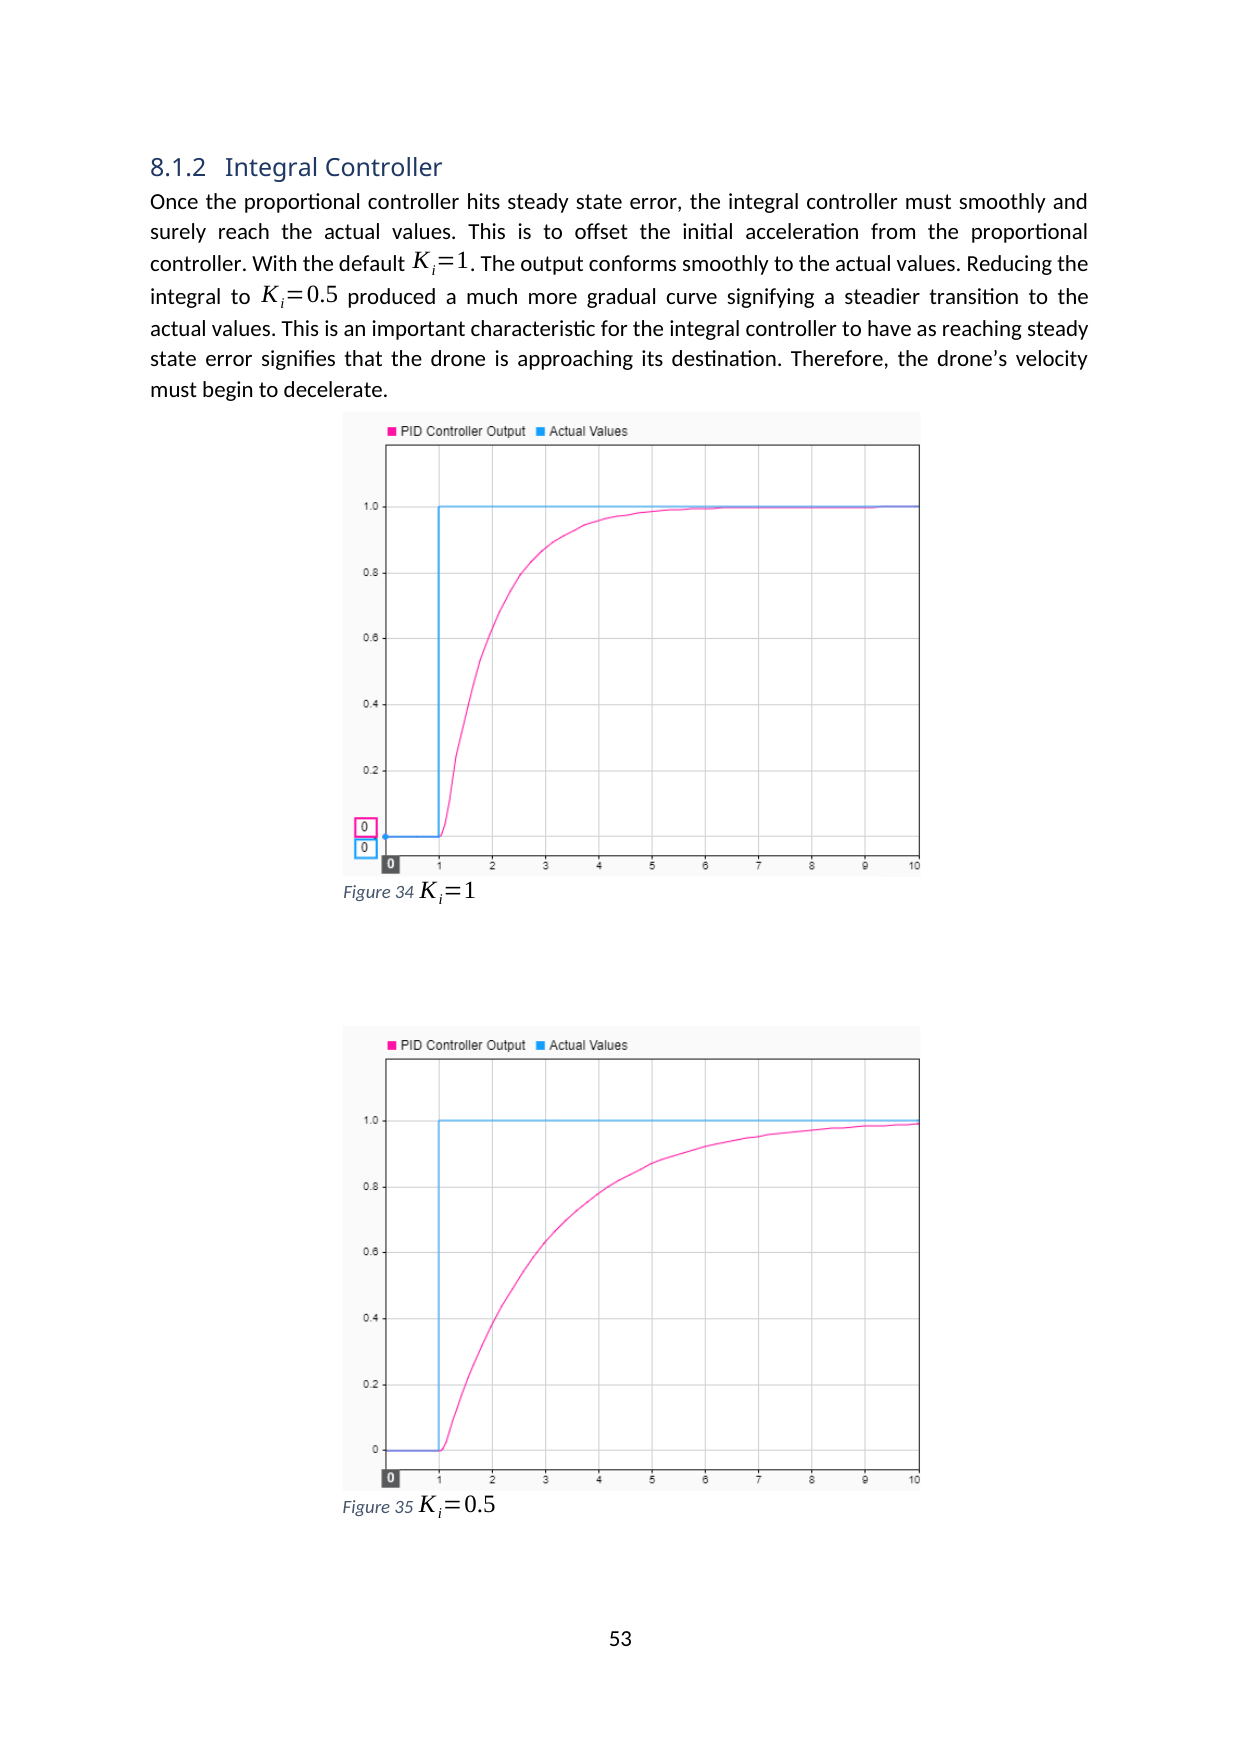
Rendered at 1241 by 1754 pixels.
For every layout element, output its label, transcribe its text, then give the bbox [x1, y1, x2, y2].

subtitle Integral Controller [150, 150, 1090, 184]
text Once the proportional controller hits steady state error, the integral controller must smoothly and surely reach the actual values. This is to offset the initial acceleration from the proportional controller. With the default . The output conforms smoothly to the actual values. Reducing the integral to produced a much more gradual curve signifying a steadier transition to the actual values. This is an important characteristic for the integral controller to have as reaching steady state error signifies that the drone is approaching its destination. Therefore, the drone’s velocity must begin to decelerate. [150, 187, 1090, 403]
picture [342, 1026, 921, 1491]
picture [342, 412, 921, 877]
